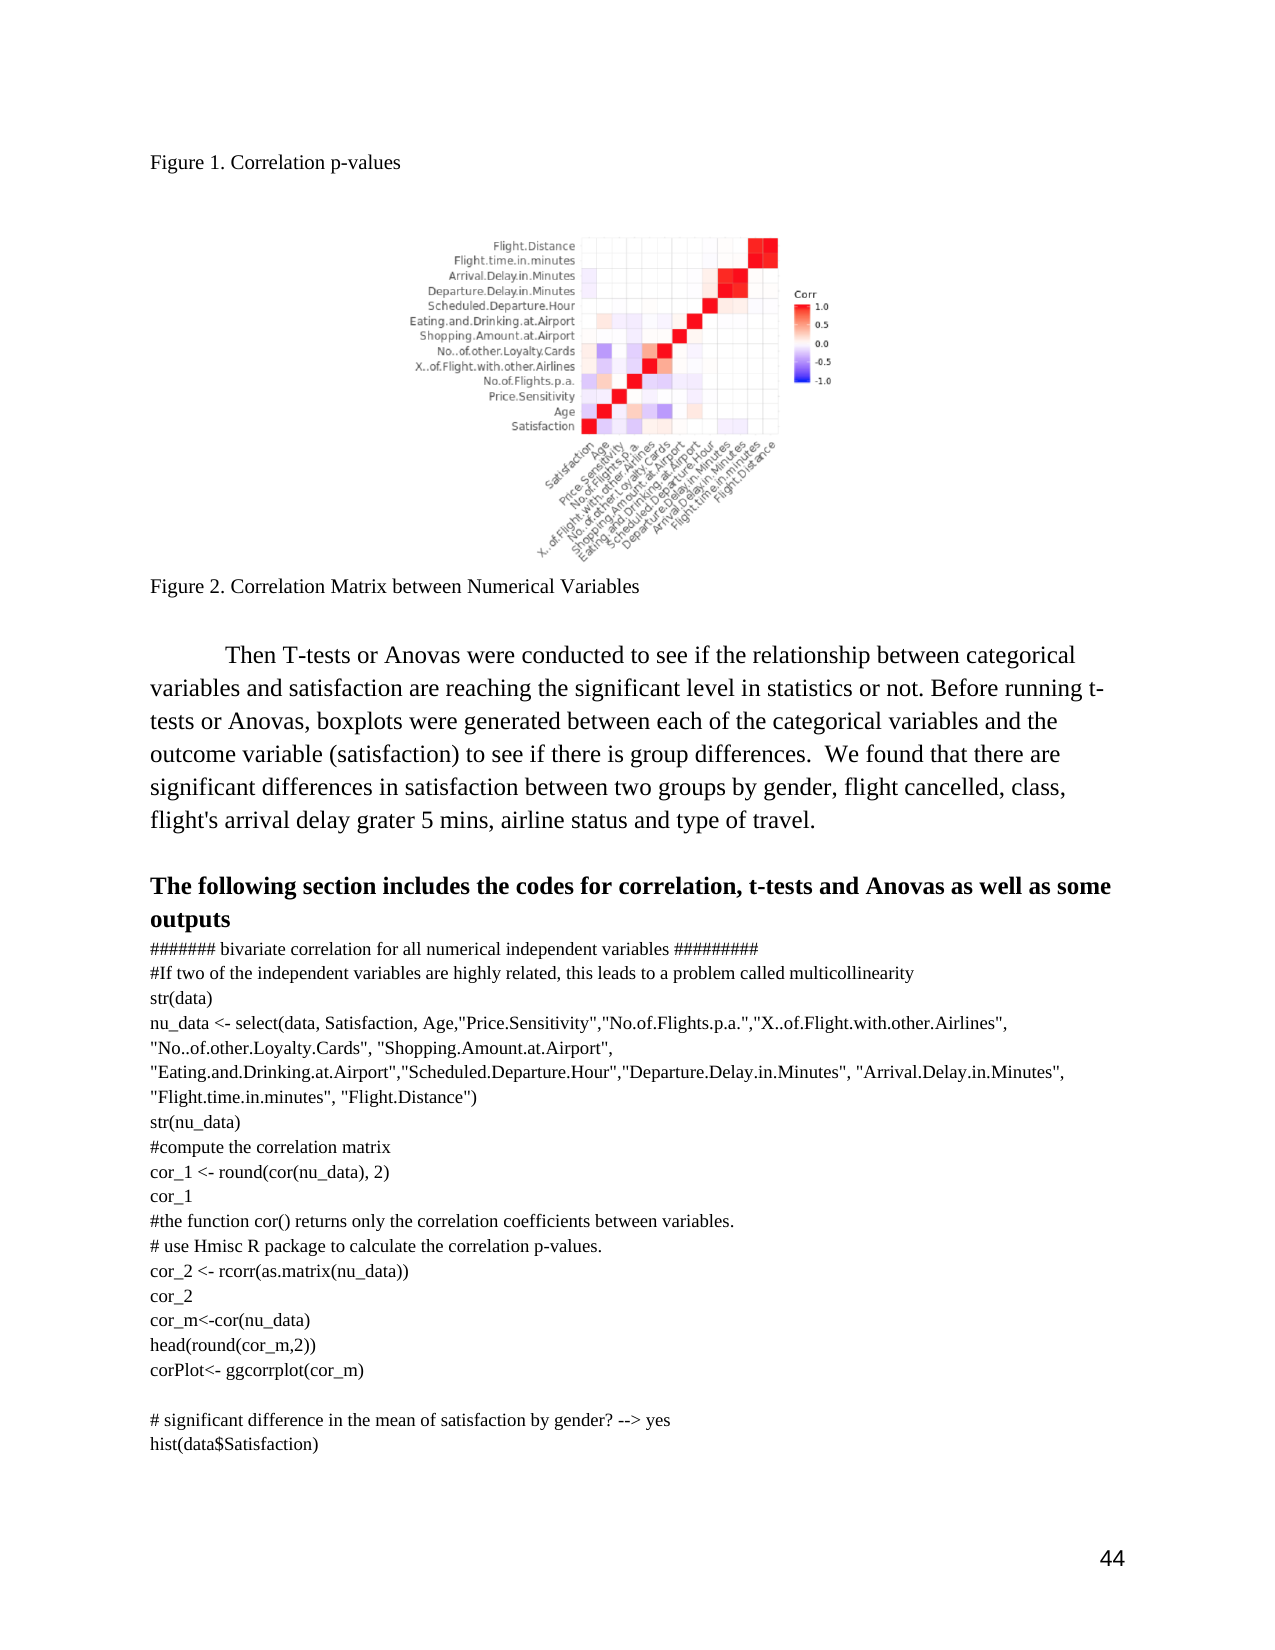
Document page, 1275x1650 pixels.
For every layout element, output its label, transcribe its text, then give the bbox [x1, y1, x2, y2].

text cor_2 [150, 1284, 1125, 1306]
text cor_1 [150, 1185, 1125, 1207]
text cor_m<-cor(nu_data) [150, 1309, 1125, 1331]
text str(data) [150, 987, 1125, 1009]
text str(nu_data) [150, 1111, 1125, 1133]
text ####### bivariate correlation for all numerical independent variables ######### [150, 937, 1125, 959]
text cor_2 <- rcorr(as.matrix(nu_data)) [150, 1260, 1125, 1281]
text #If two of the independent variables are highly related, this leads to a problem called multicollinearity [150, 962, 1125, 984]
text hist(data$Satisfaction) [150, 1433, 1125, 1455]
text Then T-tests or Anovas were conducted to see if the relationship between categorical variables and satisfaction are reaching the significant level in statistics or not. Before running t-tests or Anovas, boxplots were generated between each of the categorical variables and the outcome variable (satisfaction) to see if there is group differences. We found that there are significant differences in satisfaction between two groups by gender, flight cancelled, class, flight's arrival delay grater 5 mins, airline status and type of travel. [150, 640, 1125, 834]
text The following section includes the codes for correlation, t-tests and Anovas as well as some outputs [150, 871, 1125, 933]
picture [404, 216, 871, 571]
text # use Hmisc R package to calculate the correlation p-values. [150, 1235, 1125, 1257]
text head(round(cor_m,2)) [150, 1334, 1125, 1356]
text # significant difference in the mean of satisfaction by gender? --> yes [150, 1408, 1125, 1430]
text nu_data <- select(data, Satisfaction, Age,"Price.Sensitivity","No.of.Flights.p.a.","X..of.Flight.with.other.Airlines", "No..of.other.Loyalty.Cards", "Shopping.Amount.at.Airport", "Eating.and.Drinking.at.Airport","Scheduled.Departure.Hour","Departure.Delay.in.Minutes", "Arrival.Delay.in.Minutes", "Flight.time.in.minutes", "Flight.Distance") [150, 1012, 1125, 1108]
text cor_1 <- round(cor(nu_data), 2) [150, 1161, 1125, 1182]
text corPlot<- ggcorrplot(cor_m) [150, 1359, 1125, 1381]
text #the function cor() returns only the correlation coefficients between variables. [150, 1210, 1125, 1232]
text Figure 2. Correlation Matrix between Numerical Variables [150, 574, 1125, 598]
text Figure 1. Correlation p-values [150, 150, 1125, 174]
text #compute the correlation matrix [150, 1136, 1125, 1157]
